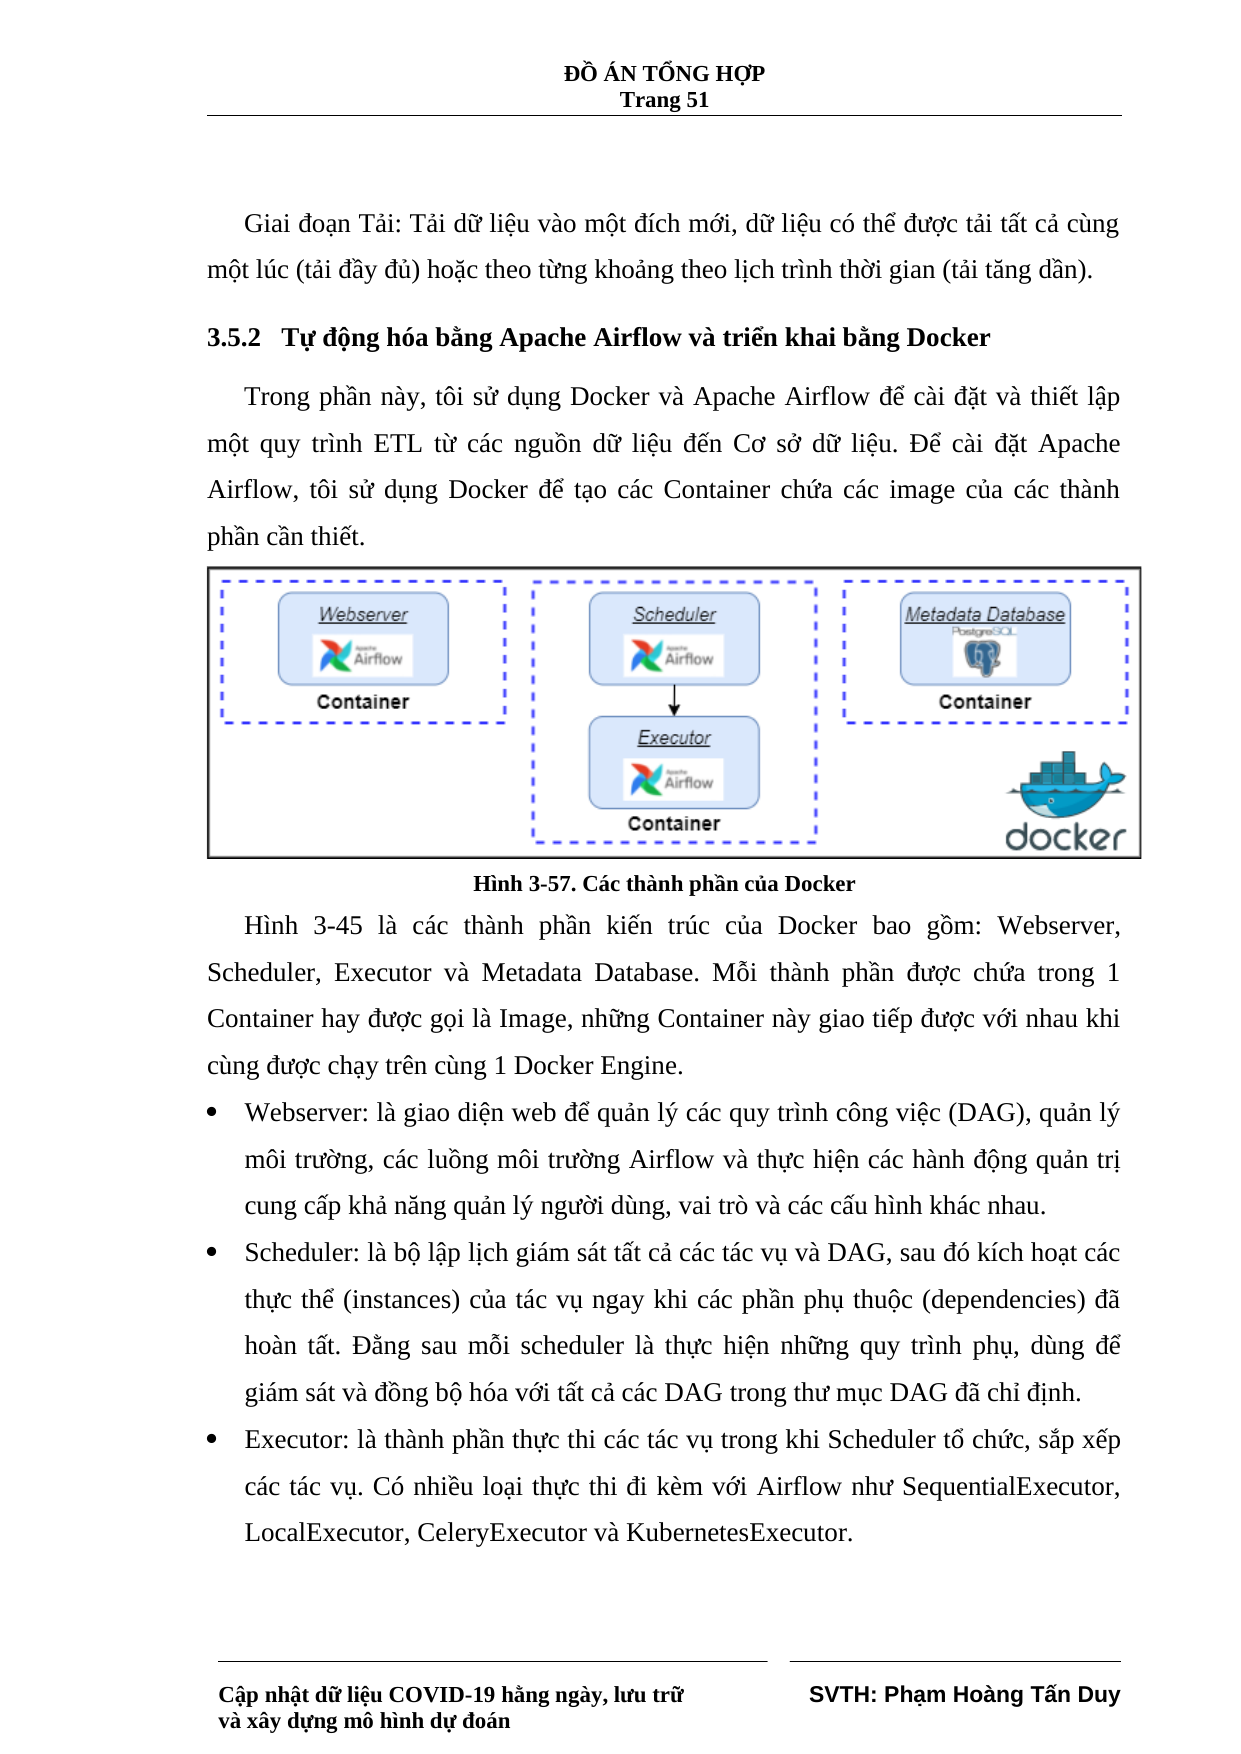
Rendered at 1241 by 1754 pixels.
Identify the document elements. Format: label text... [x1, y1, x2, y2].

picture [206, 566, 1142, 859]
text Giai đoạn Tải: Tải dữ liệu vào một đích mới, dữ liệu có thể được tải tất cả cùng một lúc (tải đầy đủ) hoặc theo từng khoảng theo lịch trình thời gian (tải tăng dần). [207, 207, 1122, 284]
list Scheduler: là bộ lập lịch giám sát tất cả các tác vụ và DAG, sau đó kích hoạt các thực thể (instances) của tác vụ ngay khi các phần phụ thuộc (dependencies) đã hoàn tất. Đằng sau mỗi scheduler là thực hiện những quy trình phụ, dùng để giám sát và đồng bộ hóa với tất cả các DAG trong thư mục DAG đã chỉ định. [207, 1236, 1122, 1407]
text Hình 3-45 là các thành phần kiến trúc của Docker bao gồm: Webserver, Scheduler, Executor và Metadata Database. Mỗi thành phần được chứa trong 1 Container hay được gọi là Image, những Container này giao tiếp được với nhau khi cùng được chạy trên cùng 1 Docker Engine. [207, 909, 1122, 1080]
list Webserver: là giao diện web để quản lý các quy trình công việc (DAG), quản lý môi trường, các luồng môi trường Airflow và thực hiện các hành động quản trị cung cấp khả năng quản lý người dùng, vai trò và các cấu hình khác nhau. [207, 1096, 1122, 1221]
list Executor: là thành phần thực thi các tác vụ trong khi Scheduler tổ chức, sắp xếp các tác vụ. Có nhiều loại thực thi đi kèm với Airflow như SequentialExecutor, LocalExecutor, CeleryExecutor và KubernetesExecutor. [207, 1423, 1122, 1547]
text Hình 3-45. Các thành phần của Docker [207, 870, 1122, 896]
subtitle Tự động hóa bằng Apache Airflow và triển khai bằng Docker [207, 321, 1122, 352]
text Trong phần này, tôi sử dụng Docker và Apache Airflow để cài đặt và thiết lập một quy trình ETL từ các nguồn dữ liệu đến Cơ sở dữ liệu. Để cài đặt Apache Airflow, tôi sử dụng Docker để tạo các Container chứa các image của các thành phần cần thiết. [207, 380, 1122, 551]
